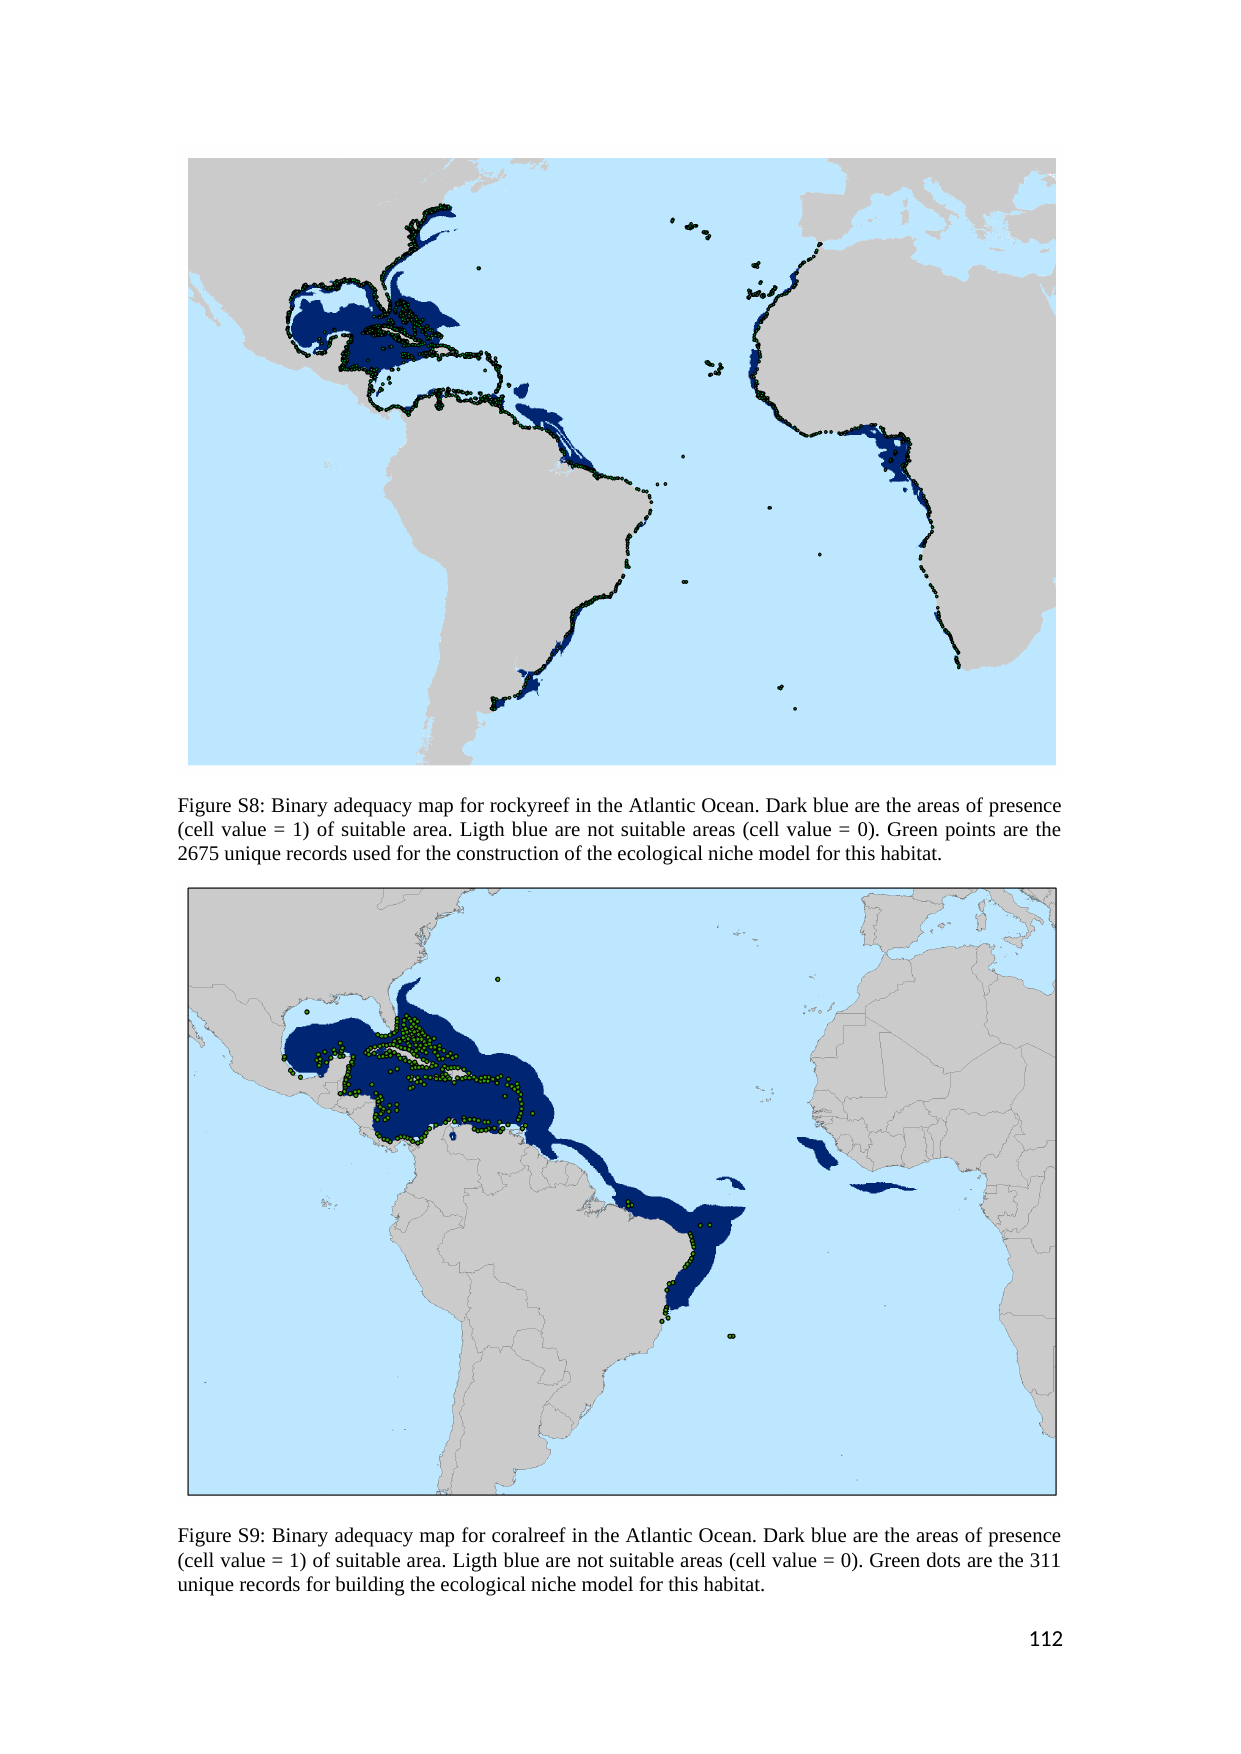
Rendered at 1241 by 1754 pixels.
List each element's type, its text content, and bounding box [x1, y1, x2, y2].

text Figure S8: Binary adequacy map for rockyreef in the Atlantic Ocean. Dark blue are the areas of presence (cell value = 1) of suitable area. Ligth blue are not suitable areas (cell value = 0). Green points are the 2675 unique records used for the construction of the ecological niche model for this habitat. [177, 793, 1063, 865]
picture [177, 877, 1063, 1505]
text Figure S9: Binary adequacy map for coralreef in the Atlantic Ocean. Dark blue are the areas of presence (cell value = 1) of suitable area. Ligth blue are not suitable areas (cell value = 0). Green dots are the 311 unique records for building the ecological niche model for this habitat. [177, 1523, 1063, 1596]
picture [177, 147, 1063, 775]
